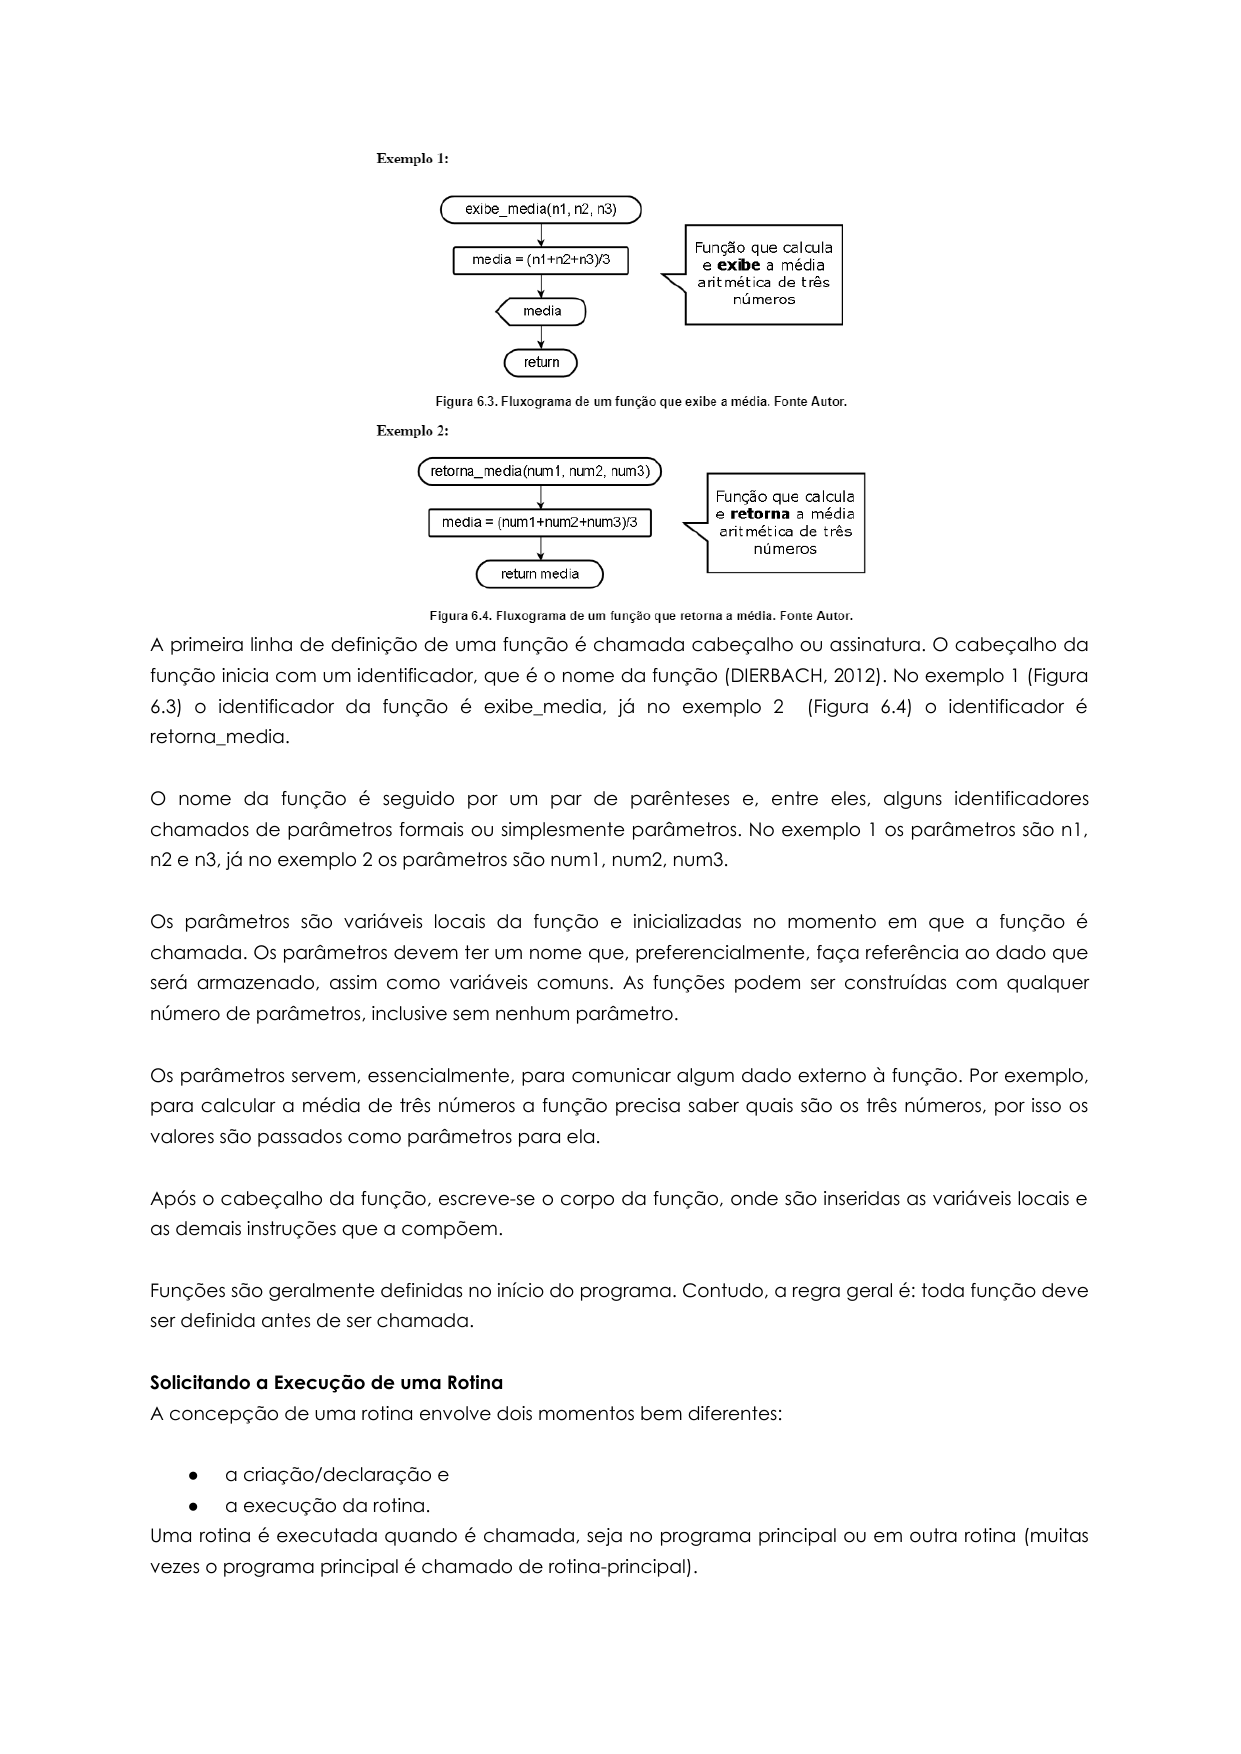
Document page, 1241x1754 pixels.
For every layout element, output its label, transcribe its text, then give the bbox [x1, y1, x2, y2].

picture [372, 150, 868, 627]
text Solicitando a Execução de uma Rotina [150, 1368, 1090, 1395]
text Após o cabeçalho da função, escreve-se o corpo da função, onde são inseridas as variáveis locais e as demais instruções que a compõem. [150, 1184, 1090, 1241]
list a criação/declaração e [187, 1460, 1090, 1487]
list a execução da rotina. [187, 1491, 1090, 1518]
text Uma rotina é executada quando é chamada, seja no programa principal ou em outra rotina (muitas vezes o programa principal é chamado de rotina-principal). [150, 1522, 1090, 1579]
text A concepção de uma rotina envolve dois momentos bem diferentes: [150, 1399, 1090, 1426]
text O nome da função é seguido por um par de parênteses e, entre eles, alguns identificadores chamados de parâmetros formais ou simplesmente parâmetros. No exemplo 1 os parâmetros são n1, n2 e n3, já no exemplo 2 os parâmetros são num1, num2, num3. [150, 784, 1090, 873]
text Funções são geralmente definidas no início do programa. Contudo, a regra geral é: toda função deve ser definida antes de ser chamada. [150, 1276, 1090, 1333]
text Os parâmetros são variáveis locais da função e inicializadas no momento em que a função é chamada. Os parâmetros devem ter um nome que, preferencialmente, faça referência ao dado que será armazenado, assim como variáveis comuns. As funções podem ser construídas com qualquer número de parâmetros, inclusive sem nenhum parâmetro. [150, 907, 1090, 1026]
text A primeira linha de definição de uma função é chamada cabeçalho ou assinatura. O cabeçalho da função inicia com um identificador, que é o nome da função (DIERBACH, 2012). No exemplo 1 (Figura 6.3) o identificador da função é exibe_media, já no exemplo 2 (Figura 6.4) o identificador é retorna_media. [150, 631, 1090, 750]
text Os parâmetros servem, essencialmente, para comunicar algum dado externo à função. Por exemplo, para calcular a média de três números a função precisa saber quais são os três números, por isso os valores são passados como parâmetros para ela. [150, 1061, 1090, 1149]
